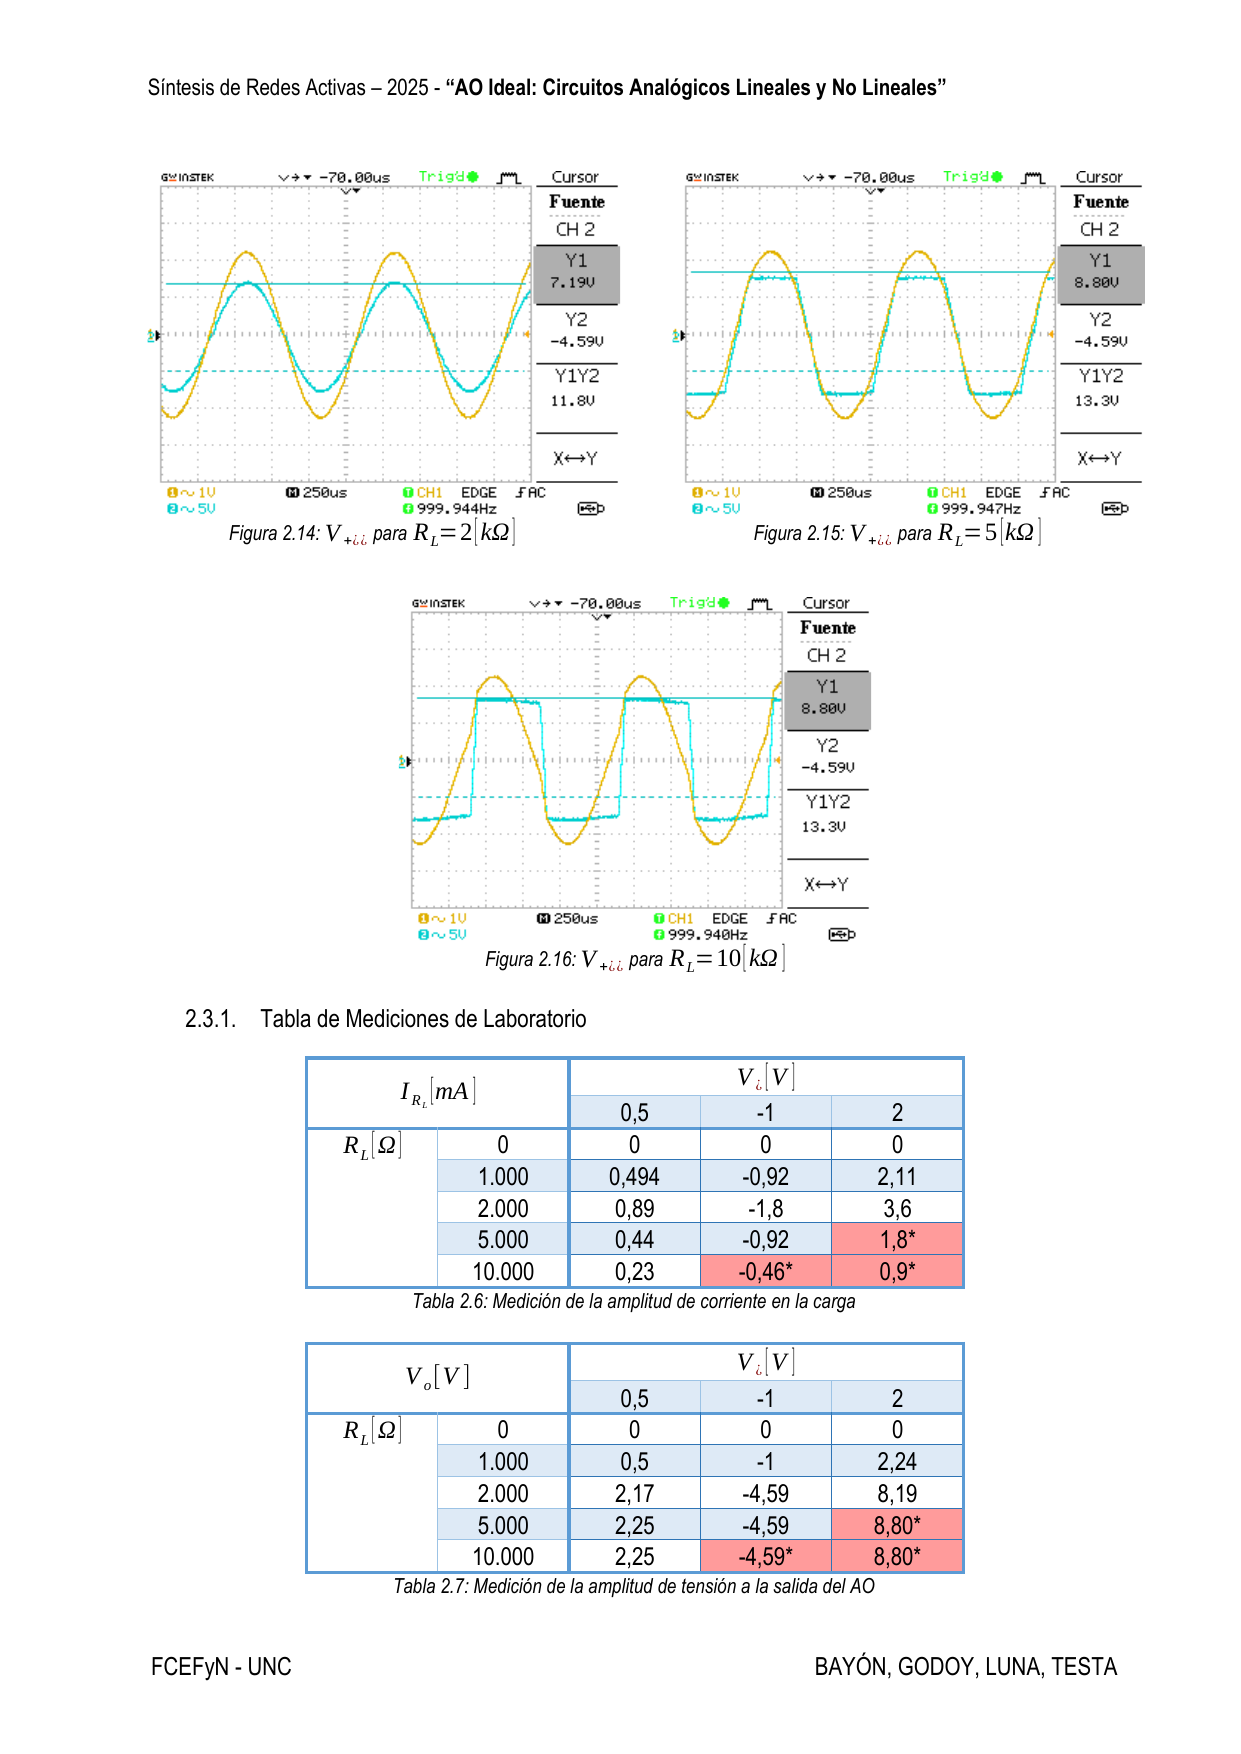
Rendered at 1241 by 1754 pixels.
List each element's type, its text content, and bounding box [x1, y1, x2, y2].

table_cell 2,25 [571, 1509, 700, 1539]
table_cell 0 [701, 1415, 831, 1444]
table_cell 10.000 [438, 1255, 567, 1286]
table_cell 2.000 [438, 1192, 567, 1222]
table_cell 2 [832, 1381, 962, 1412]
table_cell 2,24 [832, 1445, 962, 1476]
table_cell 2.000 [438, 1477, 567, 1507]
picture [672, 171, 1145, 517]
table_cell 2,17 [571, 1477, 700, 1507]
table_cell 0 [571, 1415, 700, 1444]
table_cell 0,9* [832, 1255, 962, 1286]
table_cell [308, 1130, 437, 1286]
table_header [571, 1060, 962, 1095]
picture [147, 171, 621, 517]
picture [398, 597, 872, 943]
table_cell 1.000 [438, 1445, 567, 1476]
text Tabla 2.7: Medición de la amplitud de tensión a la salida del AO [148, 1574, 1122, 1598]
table_header [308, 1060, 567, 1127]
text Figura 2.15: para [672, 517, 1122, 550]
table_cell 0,5 [571, 1096, 700, 1127]
table_header [308, 1345, 567, 1412]
table_cell -1 [701, 1381, 831, 1412]
table_cell 0 [832, 1130, 962, 1159]
table_cell -1,8 [701, 1192, 831, 1222]
table_header [571, 1345, 962, 1380]
table_cell -0,92 [701, 1223, 831, 1254]
table_cell 2,11 [832, 1160, 962, 1191]
table_cell 0 [438, 1130, 567, 1159]
table_cell -0,92 [701, 1160, 831, 1191]
table_cell 0 [438, 1415, 567, 1444]
table_cell 0,23 [571, 1255, 700, 1286]
table_cell 0,89 [571, 1192, 700, 1222]
table_cell 0,5 [571, 1445, 700, 1476]
table_cell 5.000 [438, 1223, 567, 1254]
table_cell 0 [571, 1130, 700, 1159]
table_cell 10.000 [438, 1540, 567, 1571]
table_cell 0,44 [571, 1223, 700, 1254]
table_cell 1.000 [438, 1160, 567, 1191]
text Figura 2.14: para [148, 517, 597, 550]
table_cell -1 [701, 1445, 831, 1476]
table_cell 2,25 [571, 1540, 700, 1571]
table_cell -1 [701, 1096, 831, 1127]
table_cell 8,19 [832, 1477, 962, 1507]
text Figura 2.16: para [148, 943, 1122, 976]
table_cell 2 [832, 1096, 962, 1127]
subtitle Tabla de Mediciones de Laboratorio [185, 1004, 1122, 1032]
table_cell 8,80* [832, 1540, 962, 1571]
table_cell -4,59 [701, 1477, 831, 1507]
table_cell 0 [701, 1130, 831, 1159]
table_cell [308, 1415, 437, 1571]
table_cell 8,80* [832, 1509, 962, 1539]
table_cell -4,59* [701, 1540, 831, 1571]
table_cell -4,59 [701, 1509, 831, 1539]
text Tabla 2.6: Medición de la amplitud de corriente en la carga [148, 1289, 1122, 1313]
table_cell 3,6 [832, 1192, 962, 1222]
table_cell 0 [832, 1415, 962, 1444]
table_cell 0,5 [571, 1381, 700, 1412]
table_cell 0,494 [571, 1160, 700, 1191]
table_cell -0,46* [701, 1255, 831, 1286]
table_cell 1,8* [832, 1223, 962, 1254]
table_cell 5.000 [438, 1509, 567, 1539]
